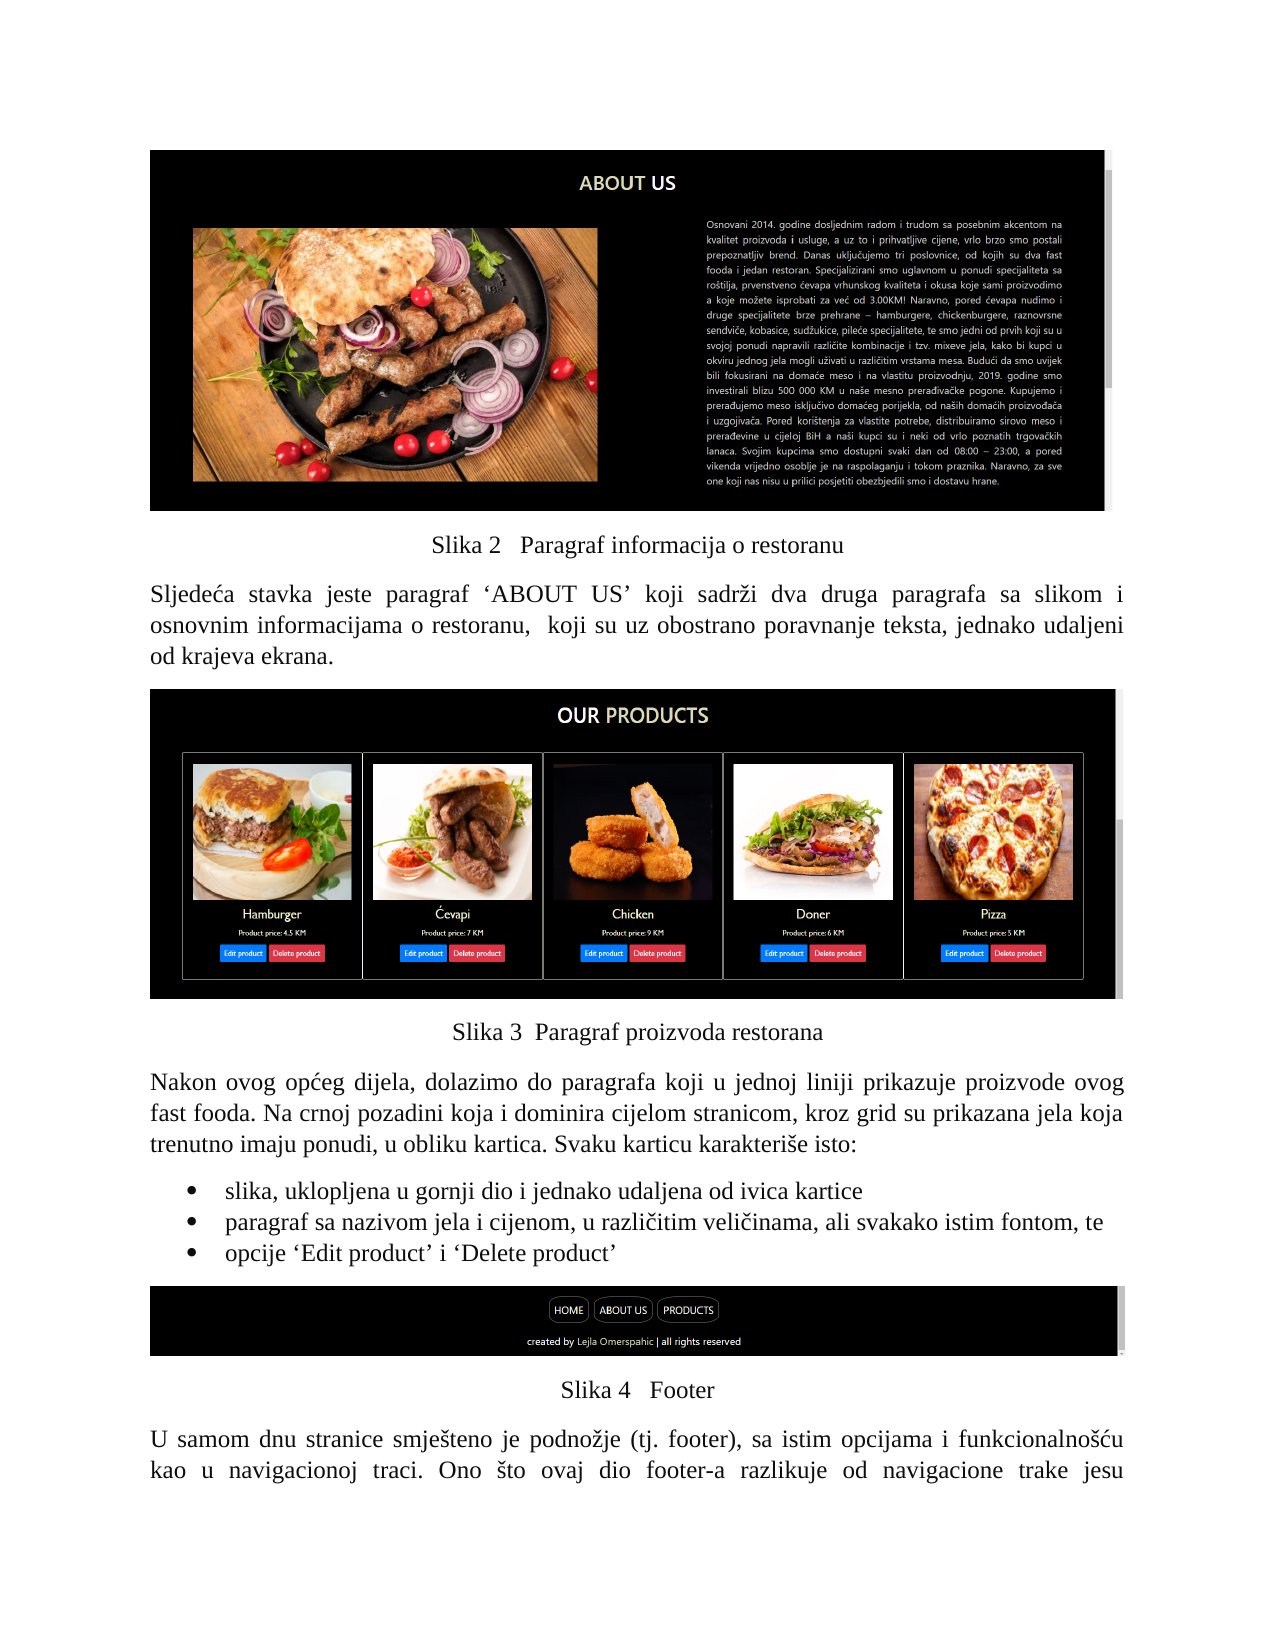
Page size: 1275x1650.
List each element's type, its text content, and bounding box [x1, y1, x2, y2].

text Slika 3 Paragraf proizvoda restorana [150, 1017, 1125, 1046]
text Sljedeća stavka jeste paragraf ‘ABOUT US’ koji sadrži dva druga paragrafa sa slikom i osnovnim informacijama o restoranu, koji su uz obostrano poravnanje teksta, jednako udaljeni od krajeva ekrana. [150, 579, 1125, 670]
picture [150, 150, 1113, 511]
list paragraf sa nazivom jela i cijenom, u različitim veličinama, ali svakako istim fontom, te [187, 1207, 1125, 1236]
list opcije ‘Edit product’ i ‘Delete product’ [187, 1238, 1125, 1267]
picture [150, 1286, 1125, 1356]
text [150, 1424, 1125, 1484]
text Nakon ovog općeg dijela, dolazimo do paragrafa koji u jednoj liniji prikazuje proizvode ovog fast fooda. Na crnoj pozadini koja i dominira cijelom stranicom, kroz grid su prikazana jela koja trenutno imaju ponudi, u obliku kartica. Svaku karticu karakteriše isto: [150, 1067, 1125, 1157]
picture [150, 689, 1124, 999]
text Slika 2 Paragraf informacija o restoranu [150, 530, 1125, 558]
list slika, uklopljena u gornji dio i jednako udaljena od ivica kartice [187, 1176, 1125, 1205]
text Slika 4 Footer [150, 1375, 1125, 1403]
